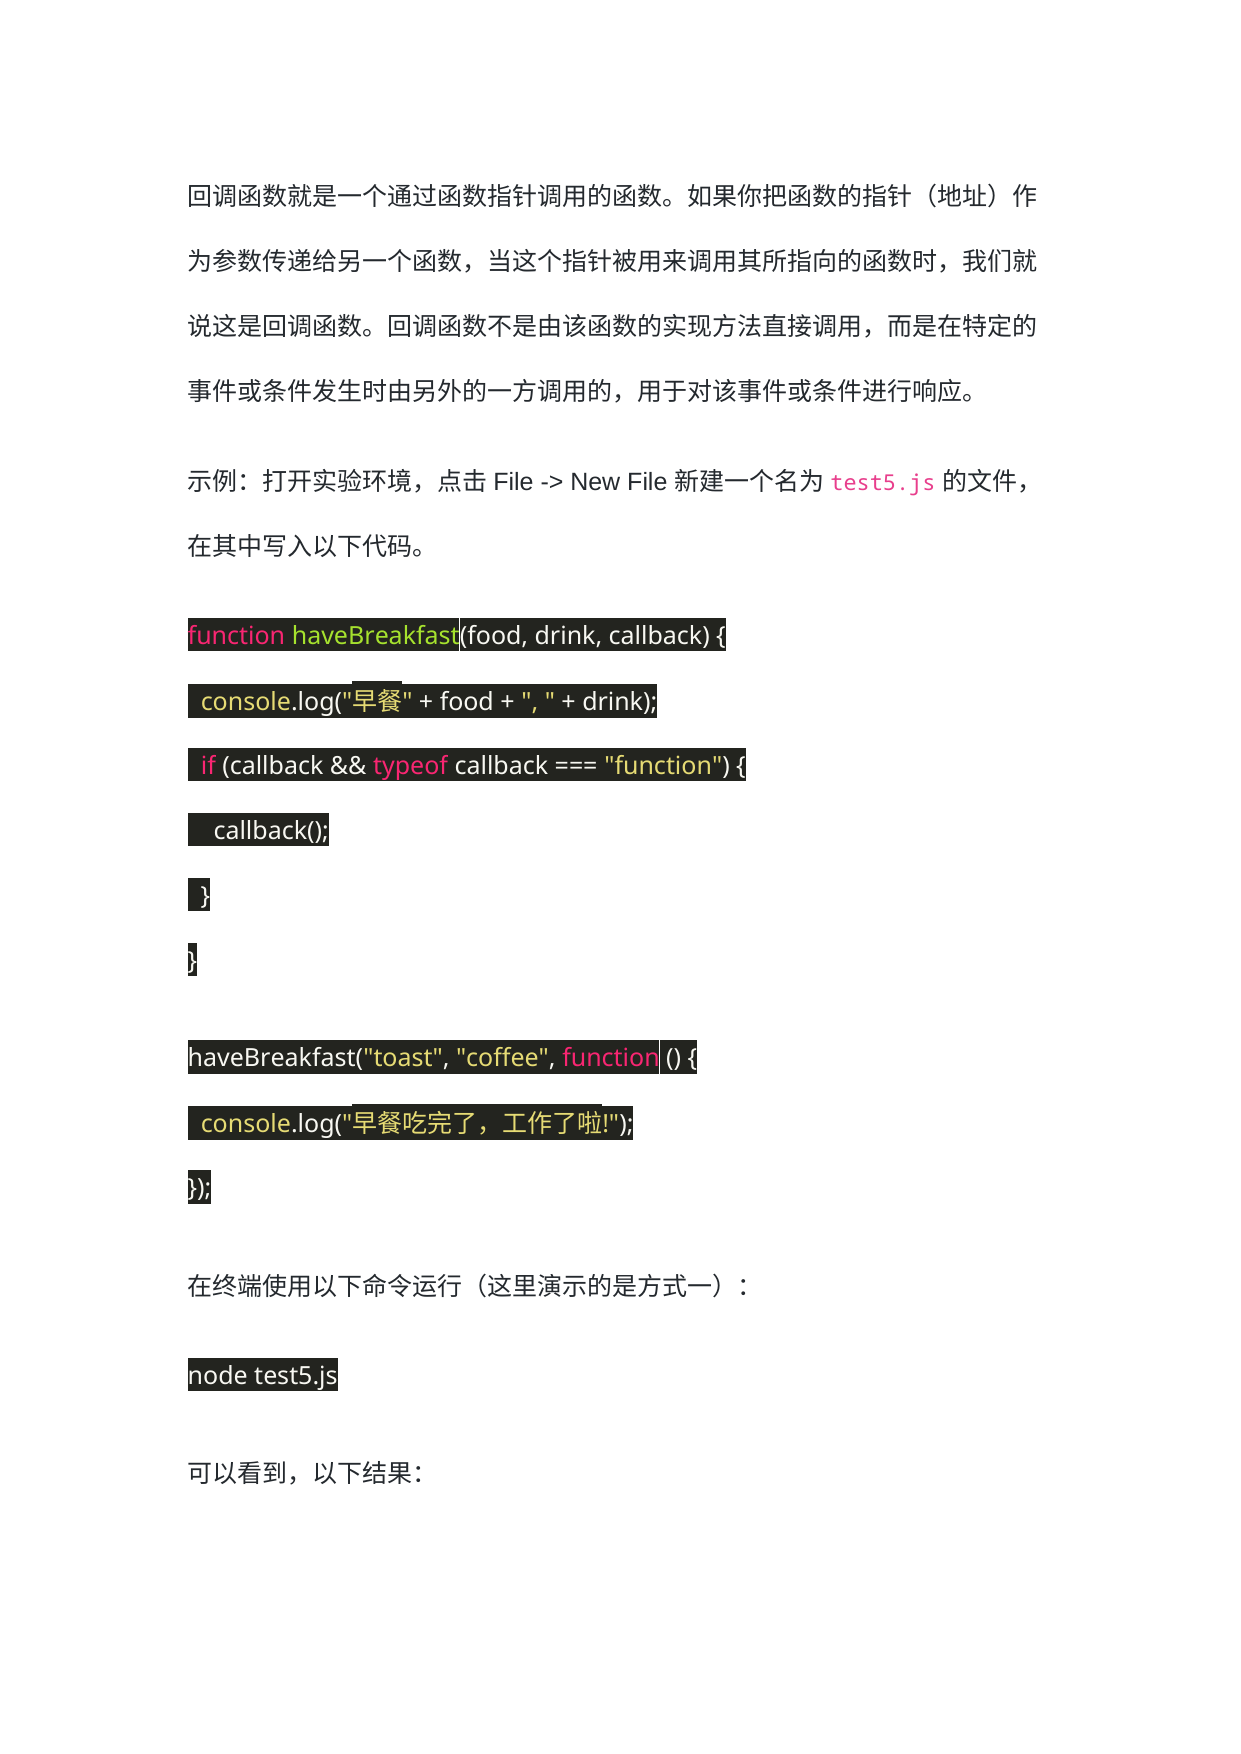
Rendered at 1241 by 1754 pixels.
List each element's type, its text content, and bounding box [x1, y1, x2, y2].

text if (callback && typeof callback === "function") { [187, 732, 1053, 797]
text 可以看到，以下结果： [187, 1439, 1053, 1504]
text haveBreakfast("toast", "coffee", function () { [187, 1024, 1053, 1089]
text 示例：打开实验环境，点击 File -> New File 新建一个名为 test5.js 的文件，在其中写入以下代码。 [187, 447, 1053, 577]
text } [187, 862, 1053, 927]
text callback(); [187, 797, 1053, 862]
text console.log("早餐吃完了，工作了啦!"); [187, 1089, 1053, 1154]
text 在终端使用以下命令运行（这里演示的是方式一）： [187, 1252, 1053, 1317]
text 回调函数就是一个通过函数指针调用的函数。如果你把函数的指针（地址）作为参数传递给另一个函数，当这个指针被用来调用其所指向的函数时，我们就说这是回调函数。回调函数不是由该函数的实现方法直接调用，而是在特定的事件或条件发生时由另外的一方调用的，用于对该事件或条件进行响应。 [187, 162, 1053, 422]
text node test5.js [187, 1342, 1053, 1407]
text function haveBreakfast(food, drink, callback) { [187, 602, 1053, 667]
text } [187, 927, 1053, 992]
text console.log("早餐" + food + ", " + drink); [187, 667, 1053, 732]
text }); [187, 1154, 1053, 1219]
